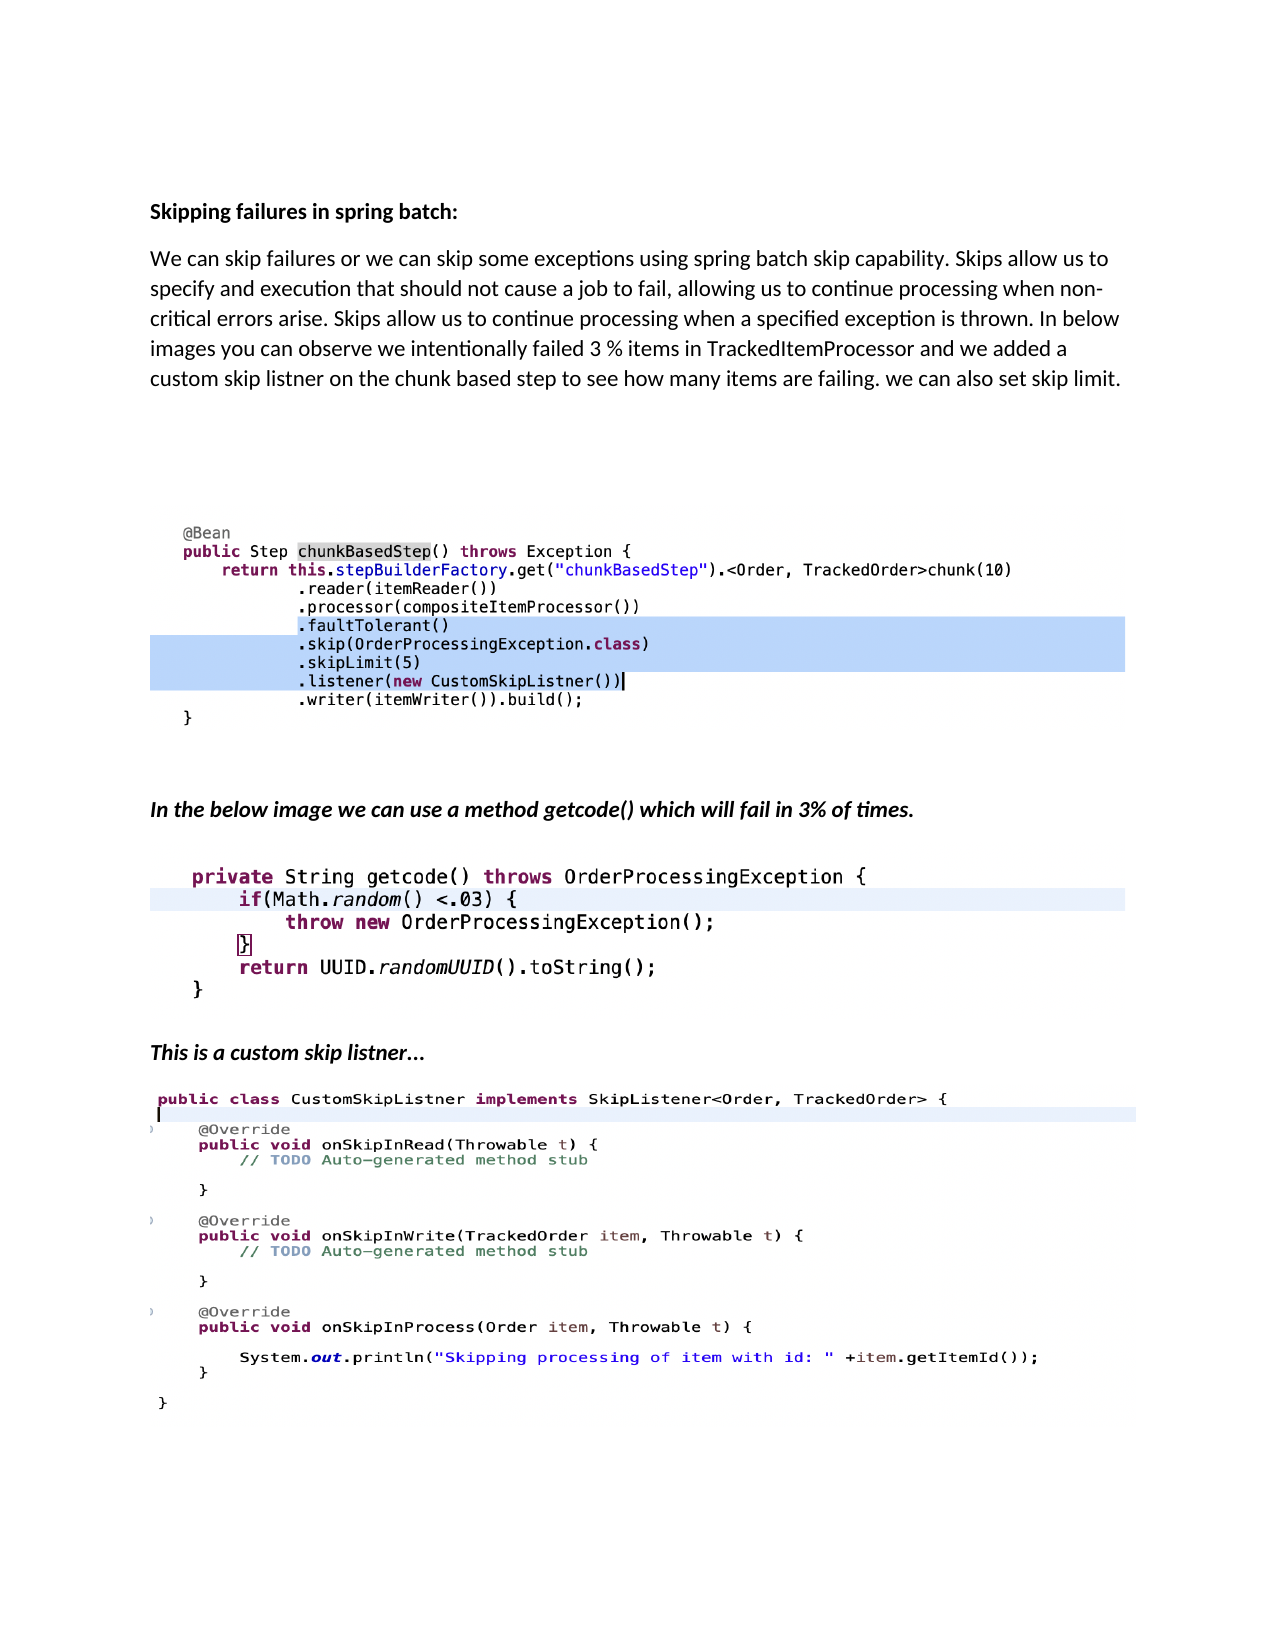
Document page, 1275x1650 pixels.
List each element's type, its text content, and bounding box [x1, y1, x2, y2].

picture [150, 842, 1125, 1019]
text In the below image we can use a method getcode() which will fail in 3% of times. [150, 795, 1125, 823]
picture [150, 505, 1125, 730]
text We can skip failures or we can skip some exceptions using spring batch skip capability. Skips allow us to specify and execution that should not cause a job to fail, allowing us to continue processing when non-critical errors arise. Skips allow us to continue processing when a specified exception is thrown. In below images you can observe we intentionally failed 3 % items in TrackedItemProcessor and we added a custom skip listner on the chunk based step to see how many items are failing. we can also set skip limit. [150, 244, 1125, 393]
text This is a custom skip listner... [150, 1038, 1125, 1066]
picture [150, 1084, 1136, 1427]
text Skipping failures in spring batch: [150, 197, 1125, 225]
